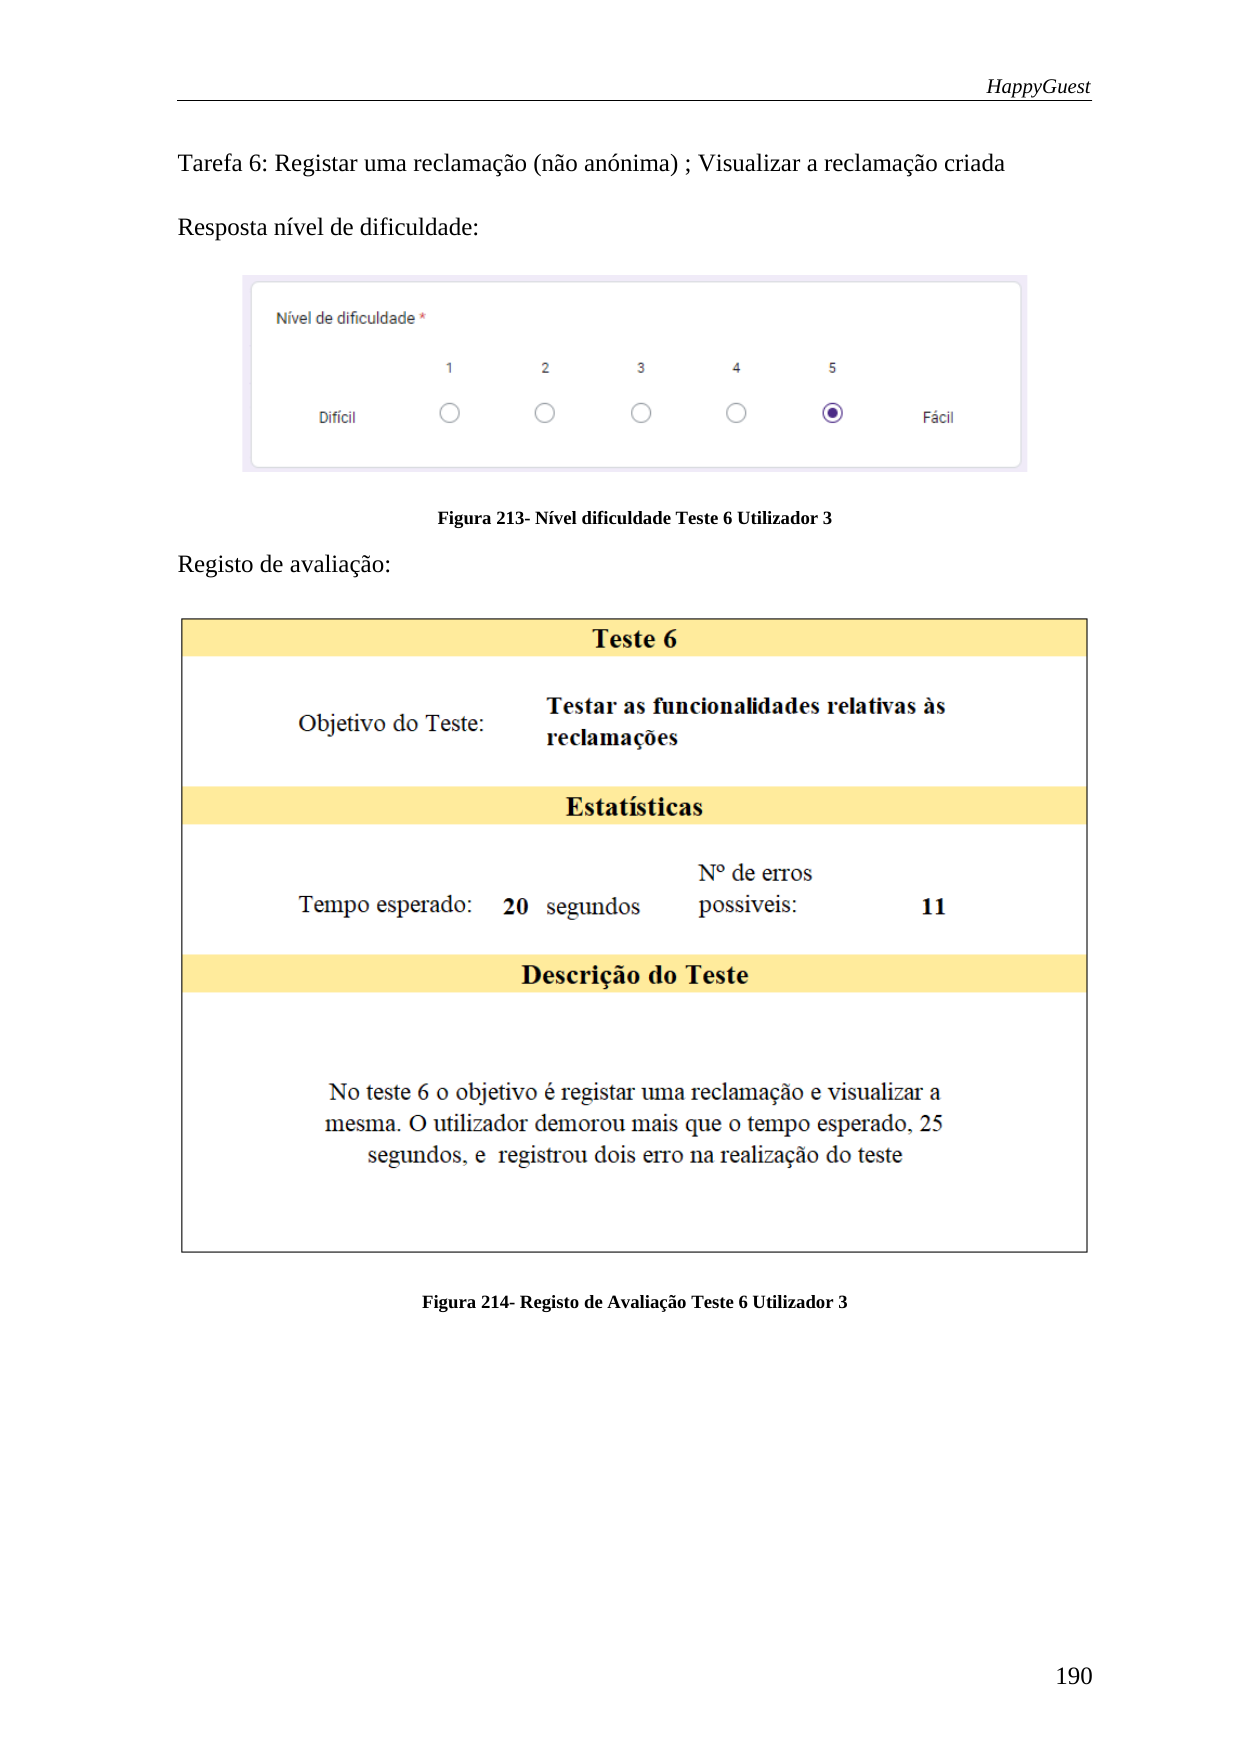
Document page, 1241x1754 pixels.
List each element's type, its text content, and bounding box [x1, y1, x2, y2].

picture [177, 613, 1093, 1257]
text Figura 214- Registo de Avaliação Teste 6 Utilizador 3 [177, 1291, 1092, 1313]
text Tarefa 6: Registar uma reclamação (não anónima) ; Visualizar a reclamação criada [177, 148, 1092, 176]
text Resposta nível de dificuldade: [177, 212, 1092, 240]
picture [242, 275, 1028, 472]
text Figura 213- Nível dificuldade Teste 6 Utilizador 3 [177, 507, 1092, 529]
text Registo de avaliação: [177, 549, 1092, 578]
